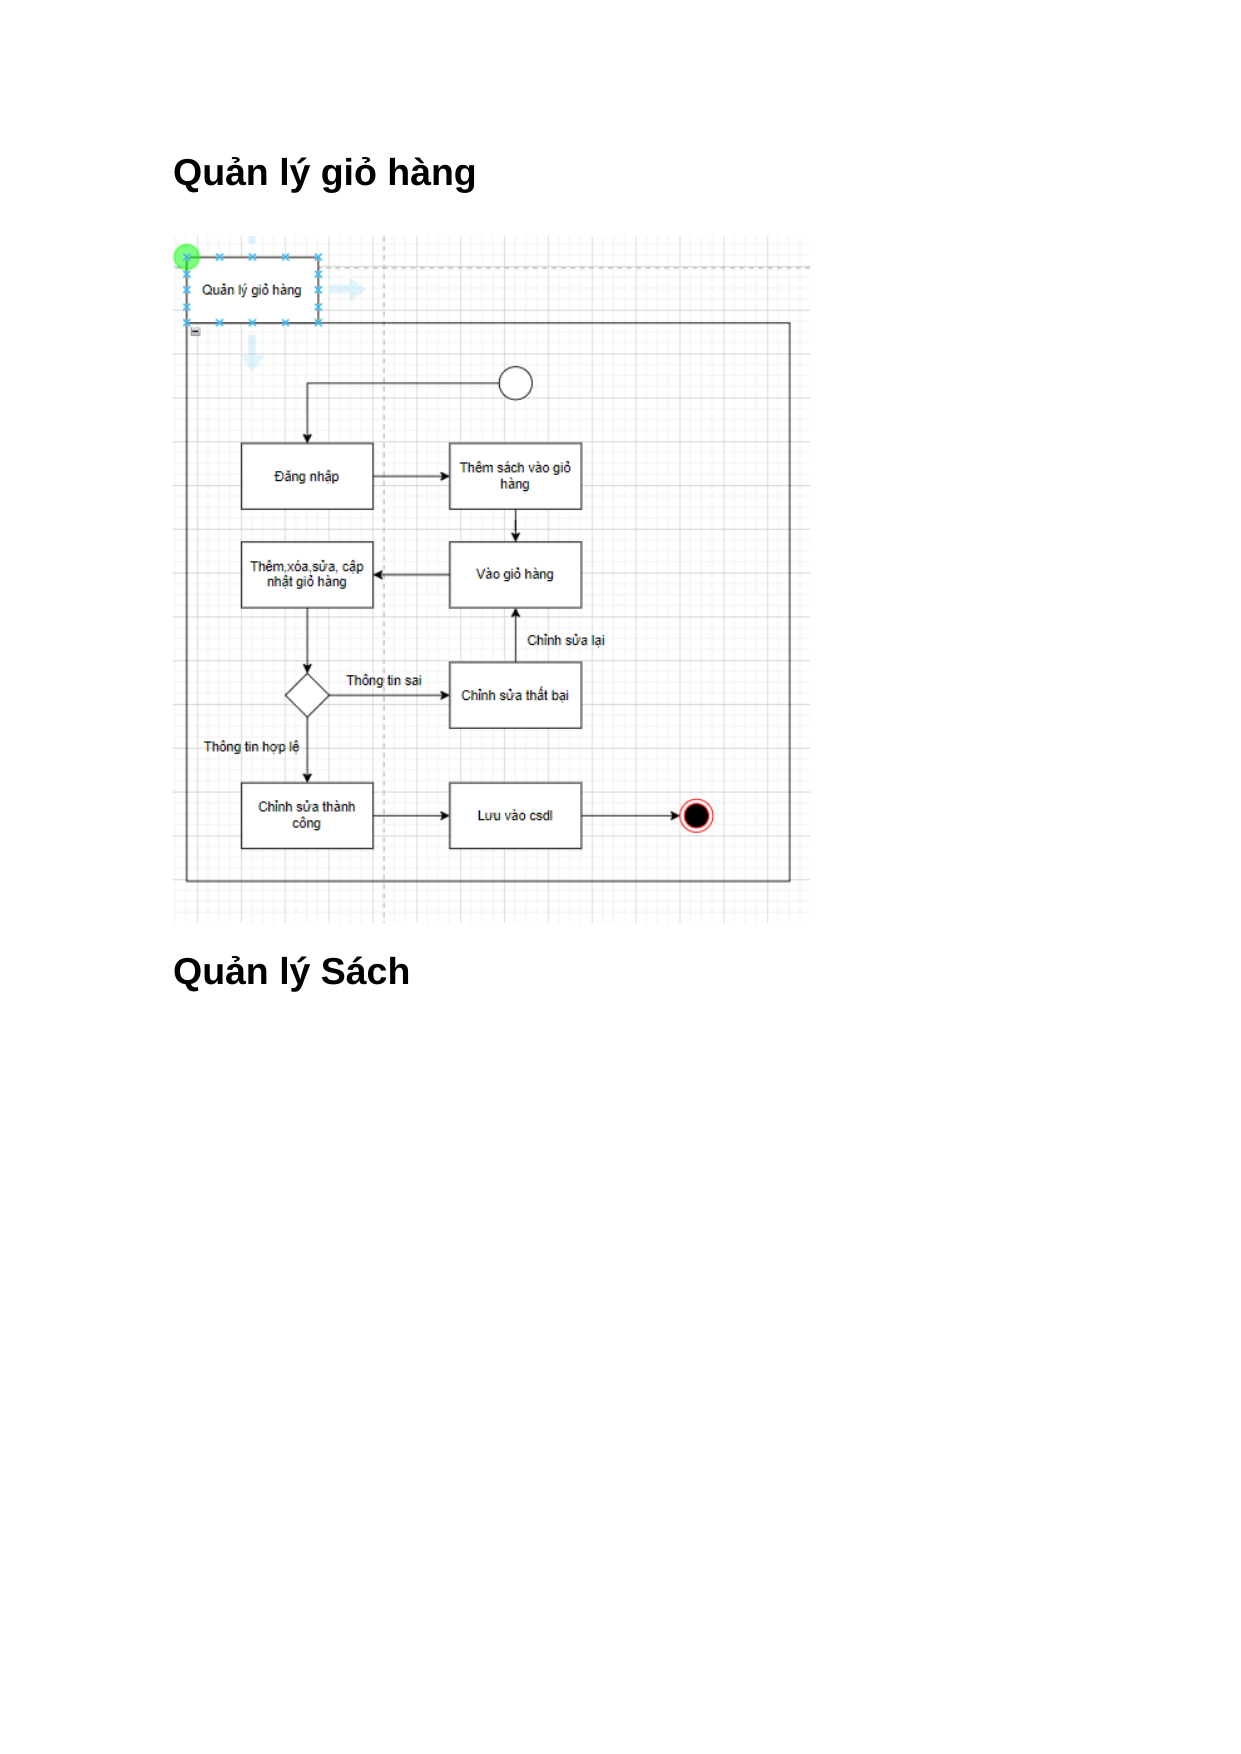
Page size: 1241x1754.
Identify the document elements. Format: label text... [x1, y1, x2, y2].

text Quản lý Sách [173, 949, 1090, 992]
text Quản lý giỏ hàng [173, 150, 1090, 193]
picture [172, 236, 811, 923]
